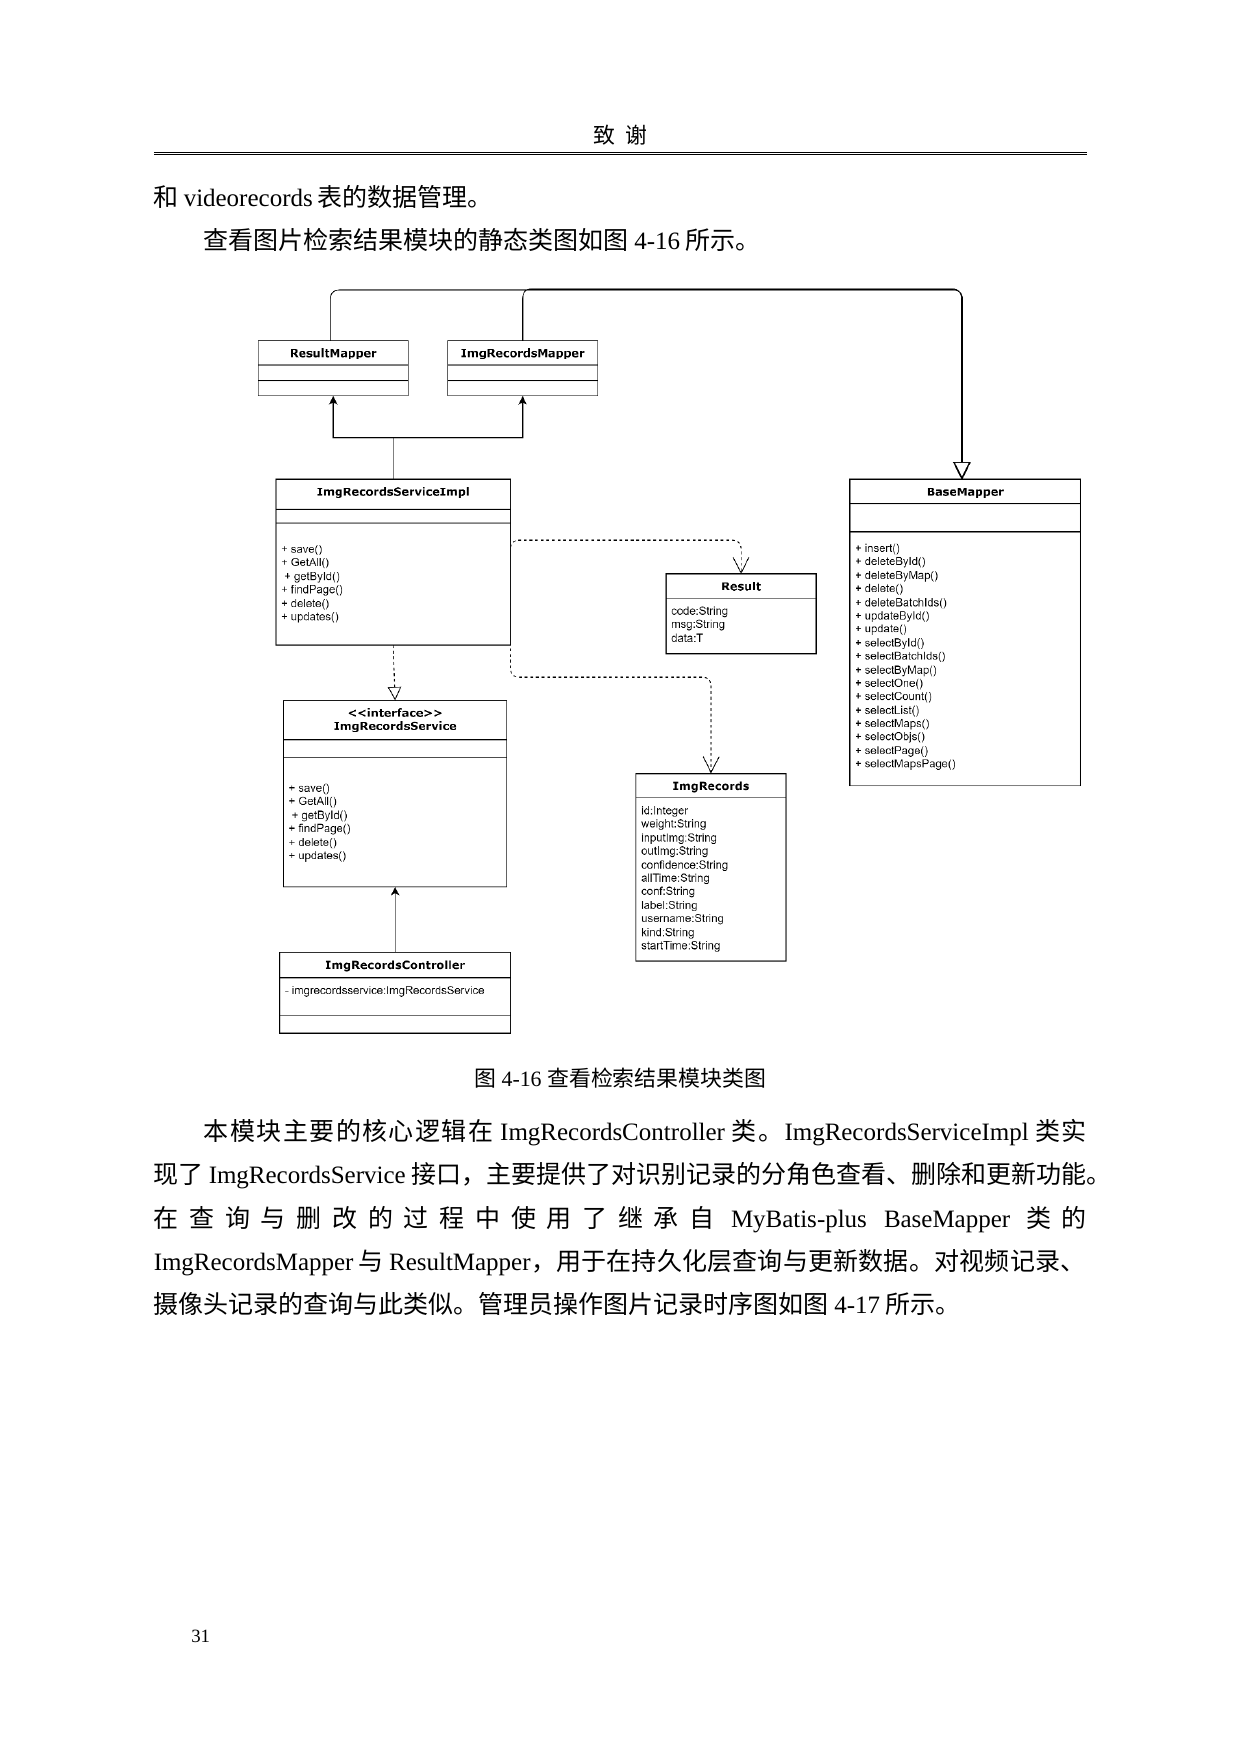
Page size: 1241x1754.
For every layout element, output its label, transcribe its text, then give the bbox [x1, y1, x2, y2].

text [153, 177, 1087, 213]
picture [203, 264, 1091, 1043]
